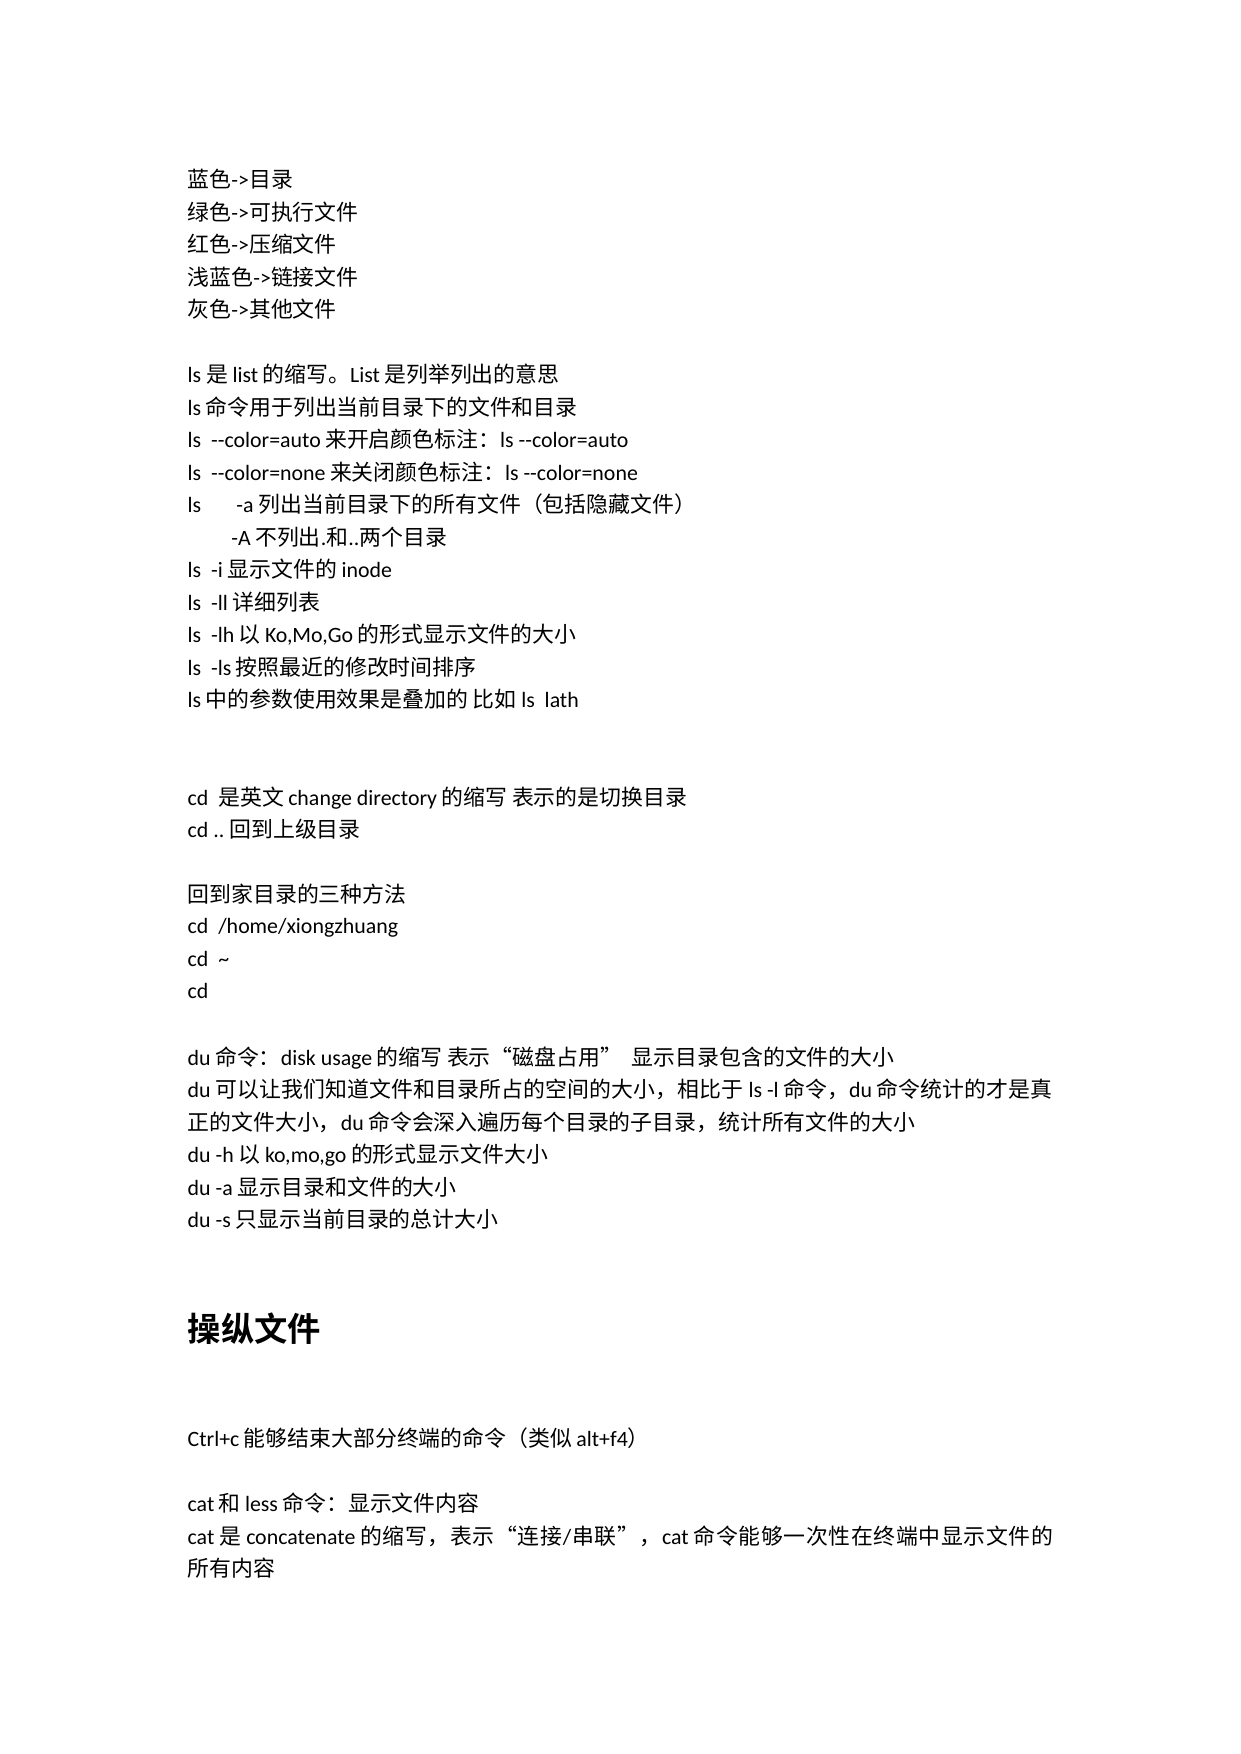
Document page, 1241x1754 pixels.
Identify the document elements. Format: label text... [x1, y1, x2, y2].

text ls -ll 详细列表 [187, 584, 1053, 617]
text du命令：disk usage的缩写 表示“磁盘占用” 显示目录包含的文件的大小 [187, 1039, 1053, 1072]
text 灰色->其他文件 [187, 292, 1053, 324]
text 蓝色->目录 [187, 162, 1053, 194]
text cd /home/xiongzhuang [187, 909, 1053, 942]
text ls -lh以Ko,Mo,Go的形式显示文件的大小 [187, 617, 1053, 649]
text 浅蓝色->链接文件 [187, 259, 1053, 292]
subtitle 操纵文件 [187, 1294, 1053, 1359]
text 回到家目录的三种方法 [187, 877, 1053, 909]
text du -h 以ko,mo,go的形式显示文件大小 [187, 1137, 1053, 1169]
text cat是concatenate的缩写，表示“连接/串联”，cat命令能够一次性在终端中显示文件的所有内容 [187, 1518, 1053, 1583]
text ls命令用于列出当前目录下的文件和目录 [187, 389, 1053, 422]
text 绿色->可执行文件 [187, 194, 1053, 227]
text ls -i 显示文件的inode [187, 552, 1053, 584]
text ls --color=auto来开启颜色标注：ls --color=auto [187, 422, 1053, 454]
text cd ~ [187, 942, 1053, 974]
text du -a 显示目录和文件的大小 [187, 1169, 1053, 1202]
text cd [187, 974, 1053, 1007]
text ls --color=none来关闭颜色标注：ls --color=none [187, 454, 1053, 487]
text Ctrl+c能够结束大部分终端的命令（类似alt+f4） [187, 1421, 1053, 1453]
text cat和less命令：显示文件内容 [187, 1486, 1053, 1518]
text du 可以让我们知道文件和目录所占的空间的大小，相比于ls -l命令，du命令统计的才是真正的文件大小，du命令会深入遍历每个目录的子目录，统计所有文件的大小 [187, 1072, 1053, 1137]
text 红色->压缩文件 [187, 227, 1053, 259]
text cd .. 回到上级目录 [187, 812, 1053, 844]
text ls -a 列出当前目录下的所有文件（包括隐藏文件） [187, 487, 1053, 519]
text ls中的参数使用效果是叠加的 比如ls lath [187, 682, 1053, 714]
text ls -ls按照最近的修改时间排序 [187, 649, 1053, 682]
text ls 是list的缩写。List是列举列出的意思 [187, 357, 1053, 389]
text du -s 只显示当前目录的总计大小 [187, 1202, 1053, 1234]
text -A不列出.和..两个目录 [187, 519, 1053, 552]
text cd 是英文change directory的缩写 表示的是切换目录 [187, 779, 1053, 812]
